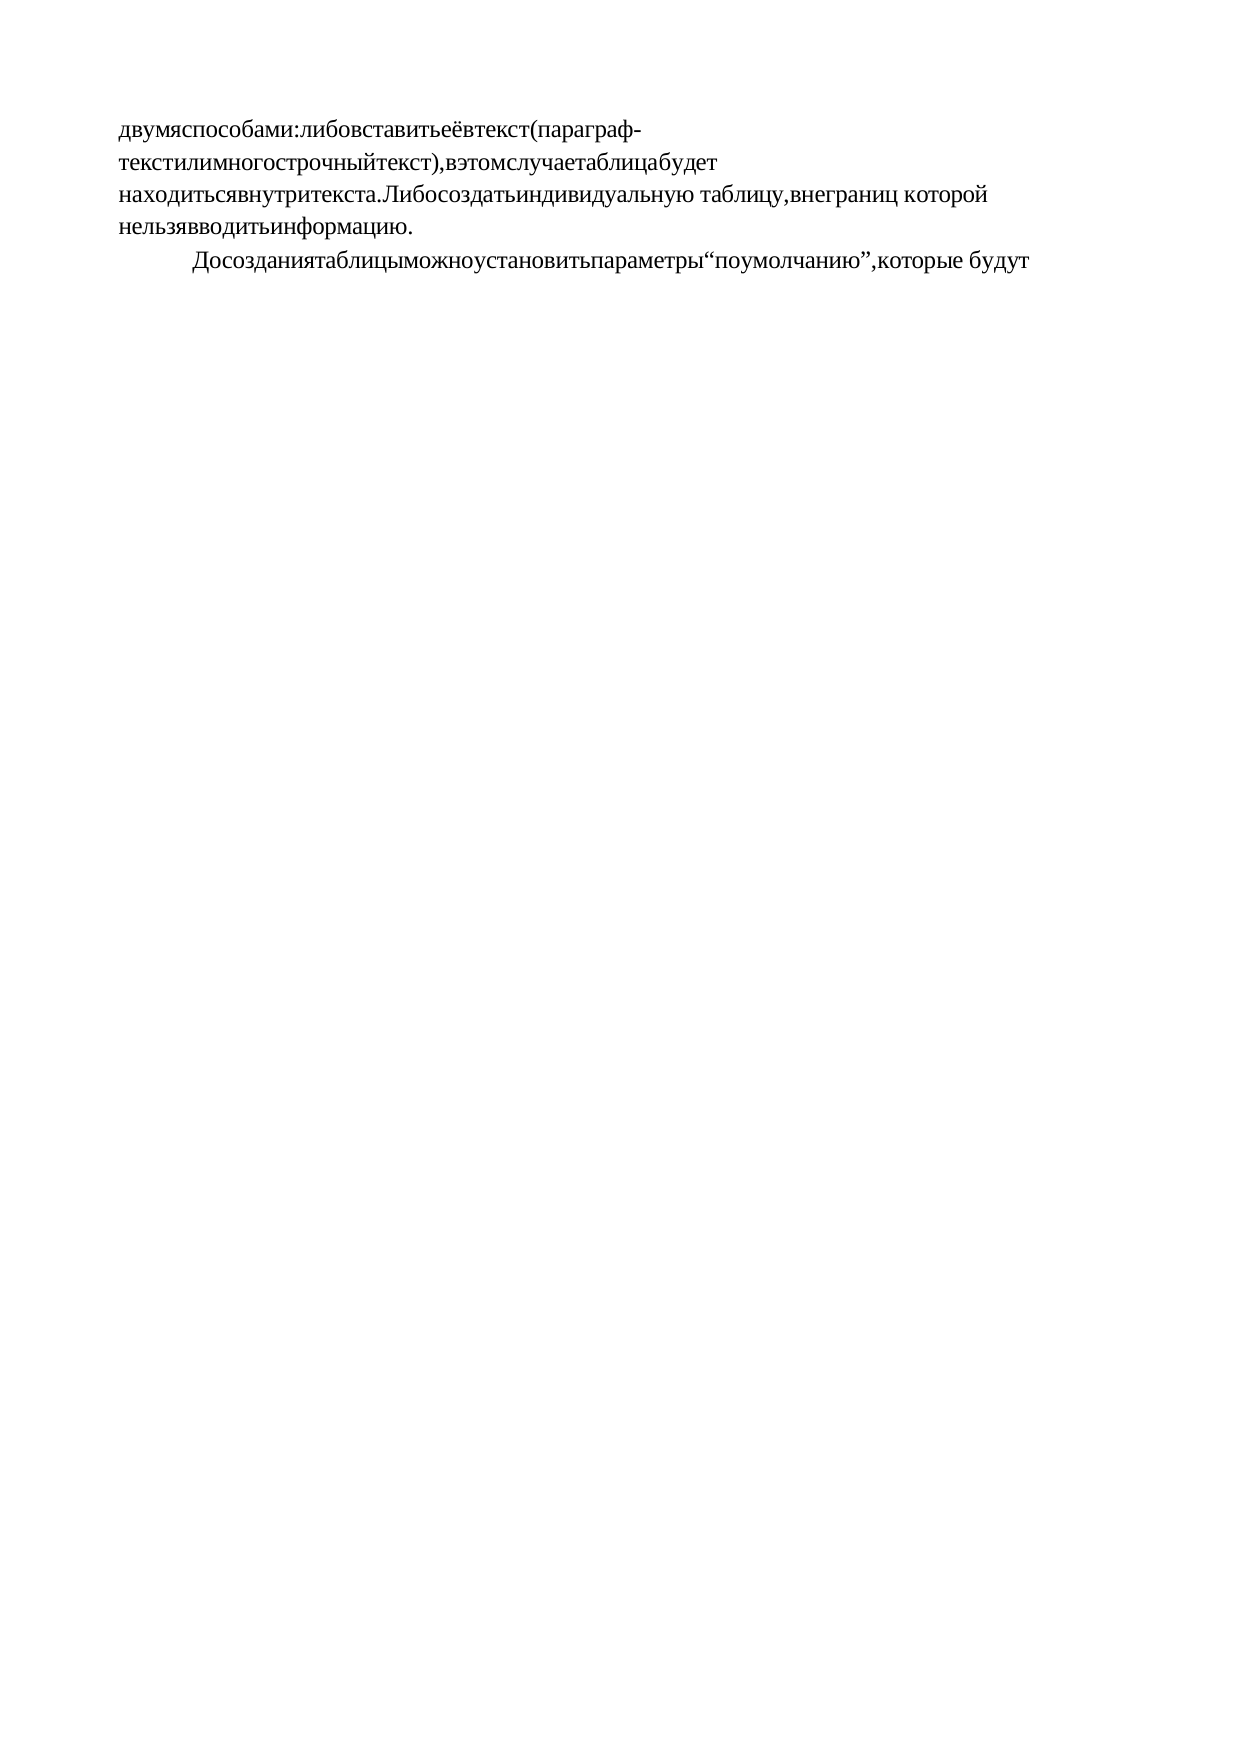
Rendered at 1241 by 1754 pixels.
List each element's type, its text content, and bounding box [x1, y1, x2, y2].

text Досозданиятаблицыможноустановитьпараметры“поумолчанию”,которые будут [192, 245, 1128, 273]
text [118, 114, 1111, 240]
